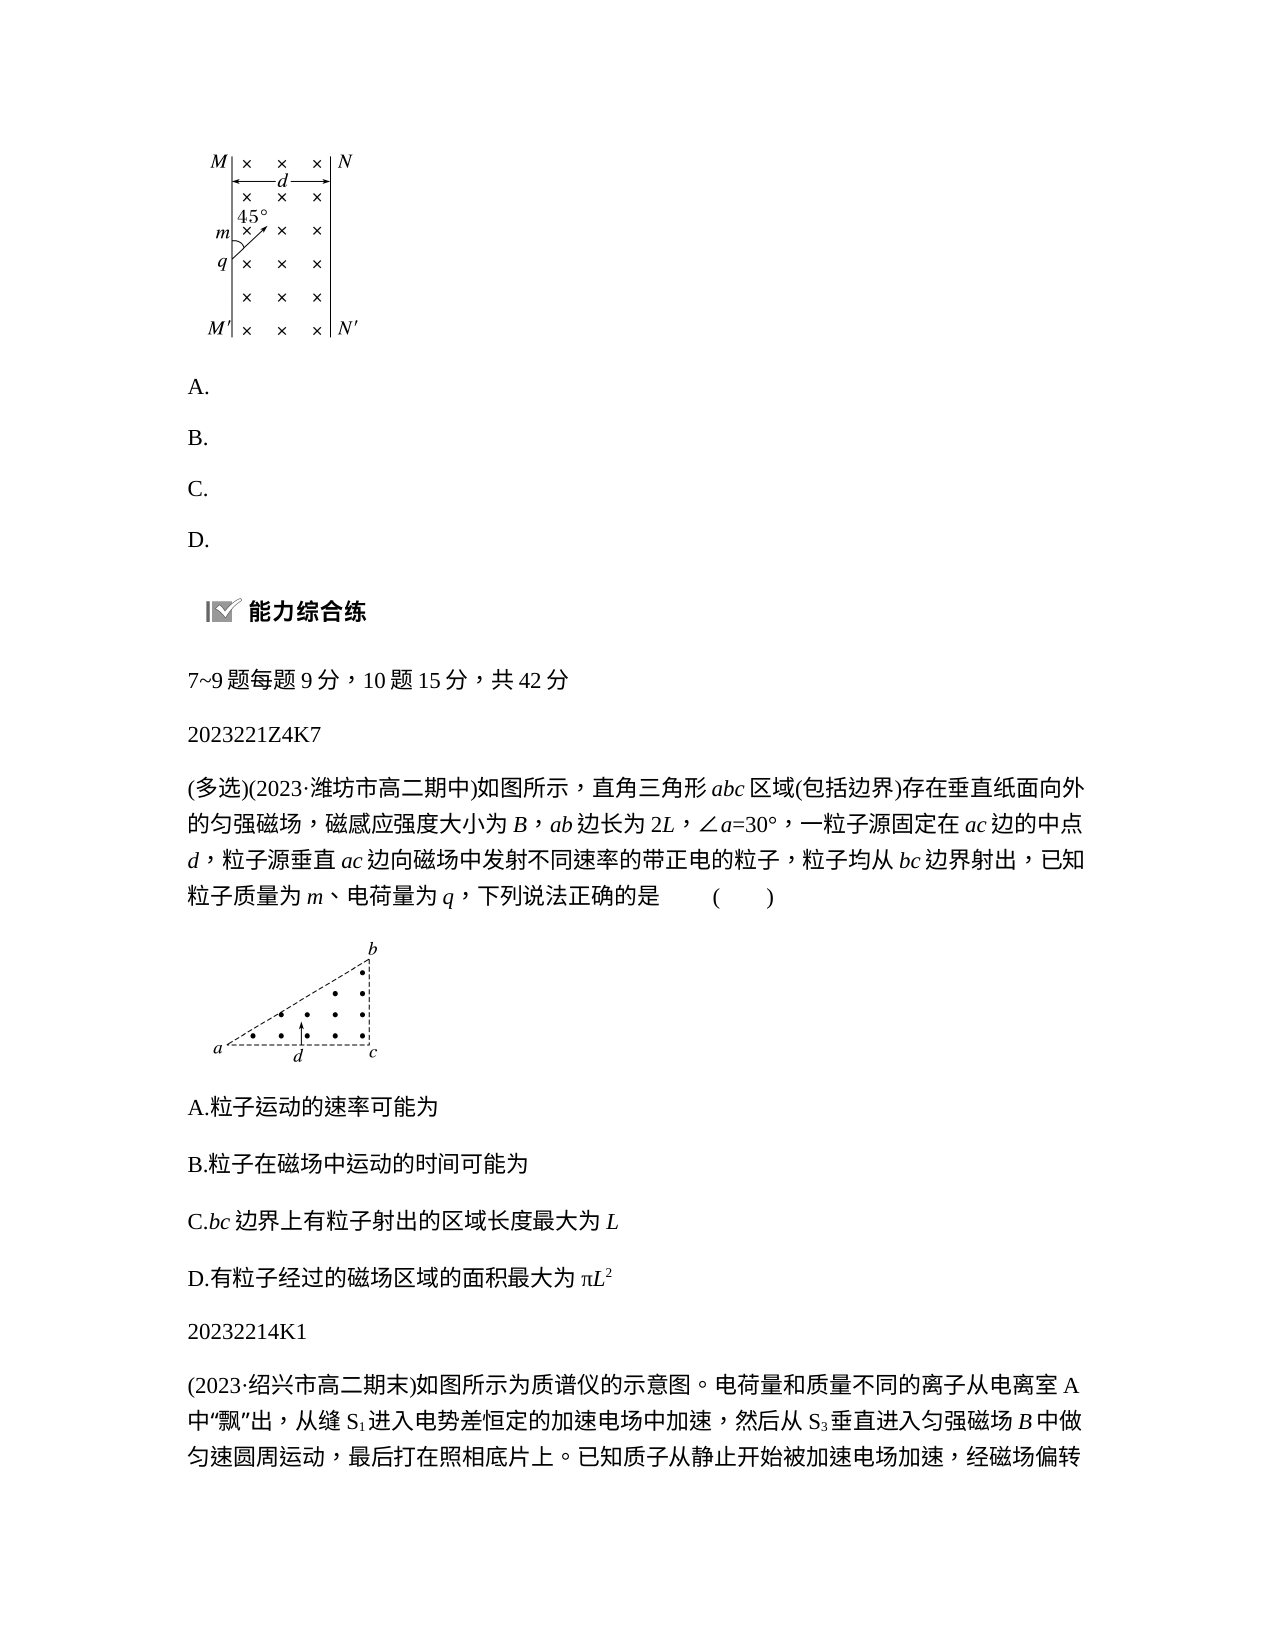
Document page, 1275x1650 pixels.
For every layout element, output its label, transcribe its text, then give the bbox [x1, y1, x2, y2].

text B. [187, 424, 1087, 450]
picture [206, 936, 384, 1067]
text D.有粒子经过的磁场区域的面积最大为πL2 [187, 1261, 1087, 1293]
text A.粒子运动的速率可能为 [187, 1091, 1087, 1122]
text 2023221Z4K7 [187, 721, 1087, 747]
text C. [187, 475, 1087, 501]
picture [206, 150, 360, 348]
text 20232214K1 [187, 1318, 1087, 1344]
text D. [187, 526, 1087, 552]
text C.bc边界上有粒子射出的区域长度最大为L [187, 1205, 1087, 1236]
text (多选)(2023·潍坊市高二期中)如图所示，直角三角形abc区域(包括边界)存在垂直纸面向外的匀强磁场，磁感应强度大小为B，ab边长为2L，∠a=30°，一粒子源固定在ac边的中点d，粒子源垂直ac边向磁场中发射不同速率的带正电的粒子，粒子均从bc边界射出，已知粒子质量为m、电荷量为q，下列说法正确的是 ( ) [187, 772, 1087, 911]
text A. [187, 373, 1087, 399]
text B.粒子在磁场中运动的时间可能为 [187, 1148, 1087, 1179]
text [187, 1369, 1087, 1472]
picture [206, 576, 384, 640]
text 7~9题每题9分，10题15分，共42分 [187, 664, 1087, 695]
